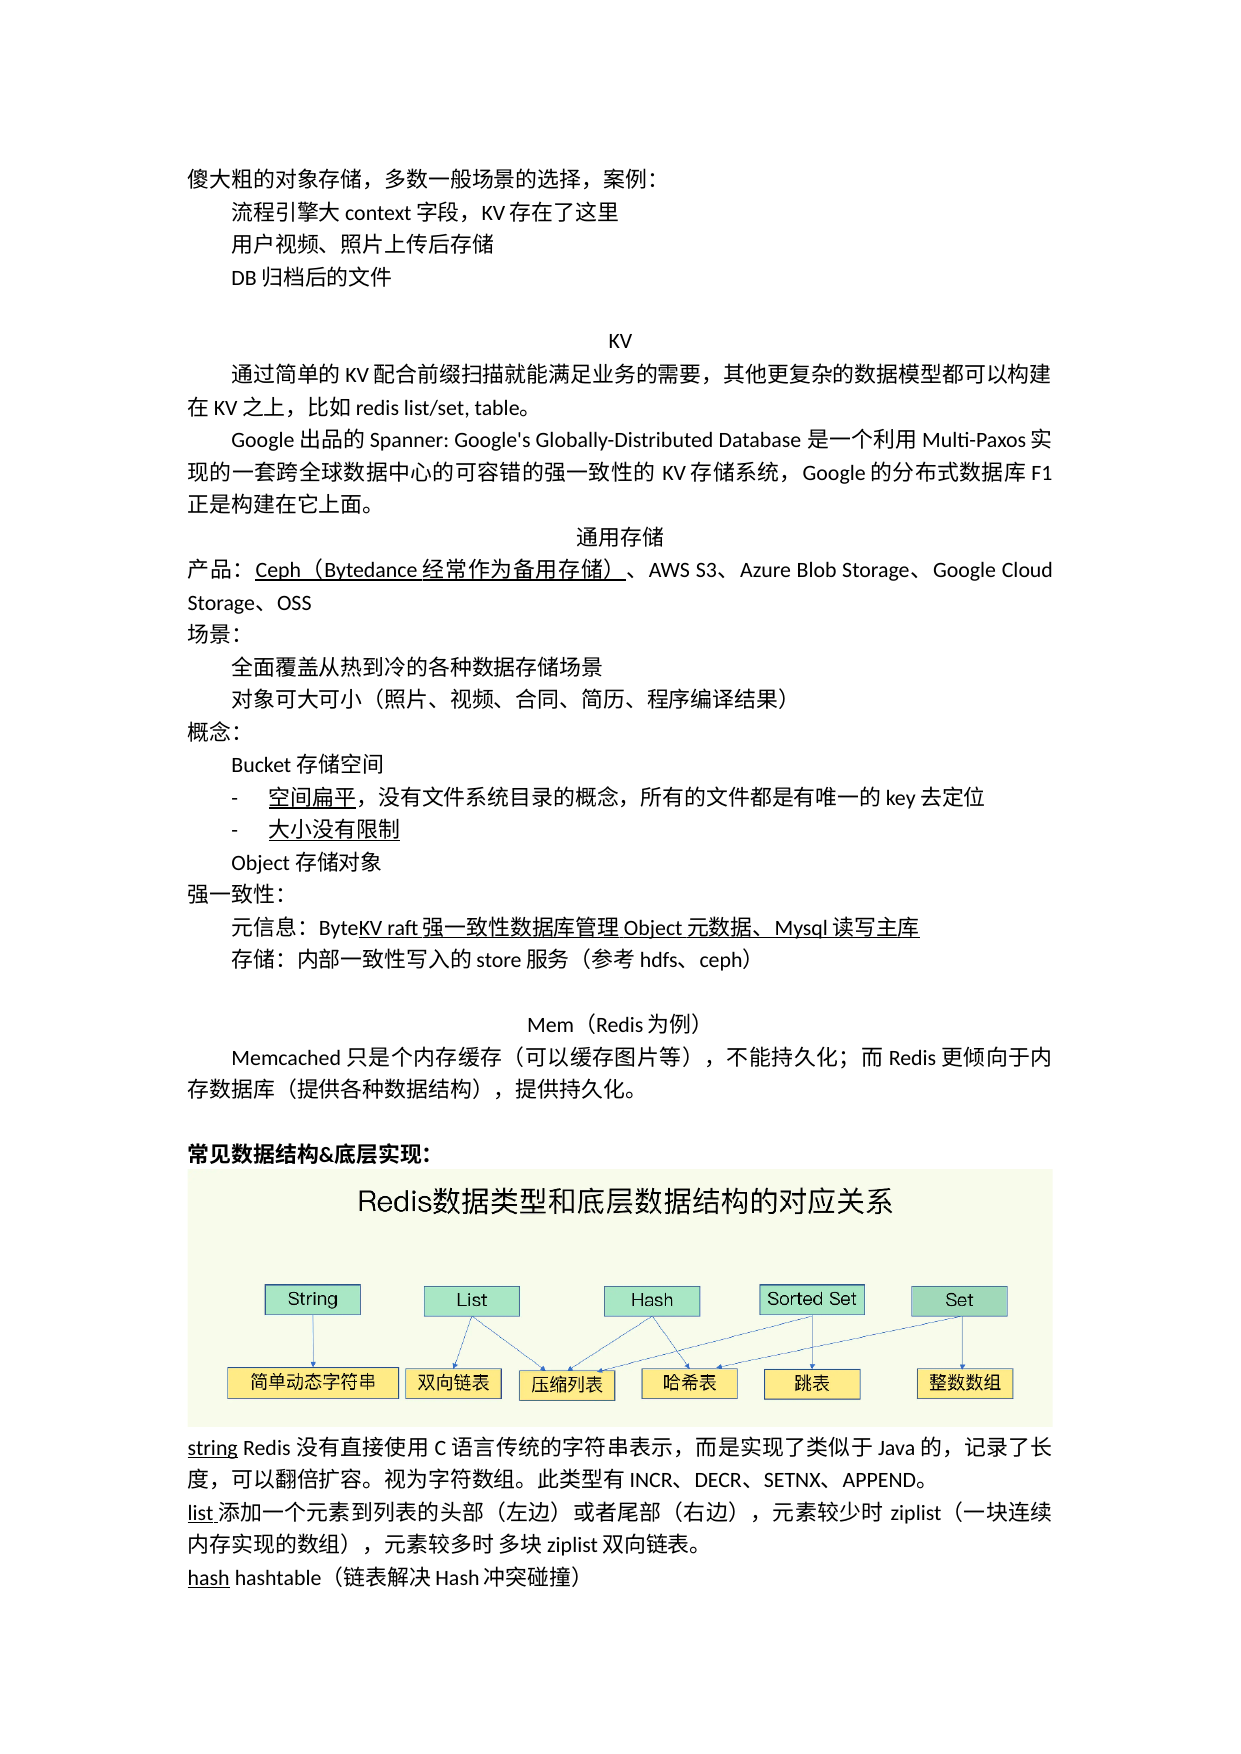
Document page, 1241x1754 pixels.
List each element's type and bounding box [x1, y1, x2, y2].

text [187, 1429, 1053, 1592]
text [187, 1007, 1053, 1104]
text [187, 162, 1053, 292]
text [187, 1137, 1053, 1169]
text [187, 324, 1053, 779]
picture [187, 1169, 1053, 1427]
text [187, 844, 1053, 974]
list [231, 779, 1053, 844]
